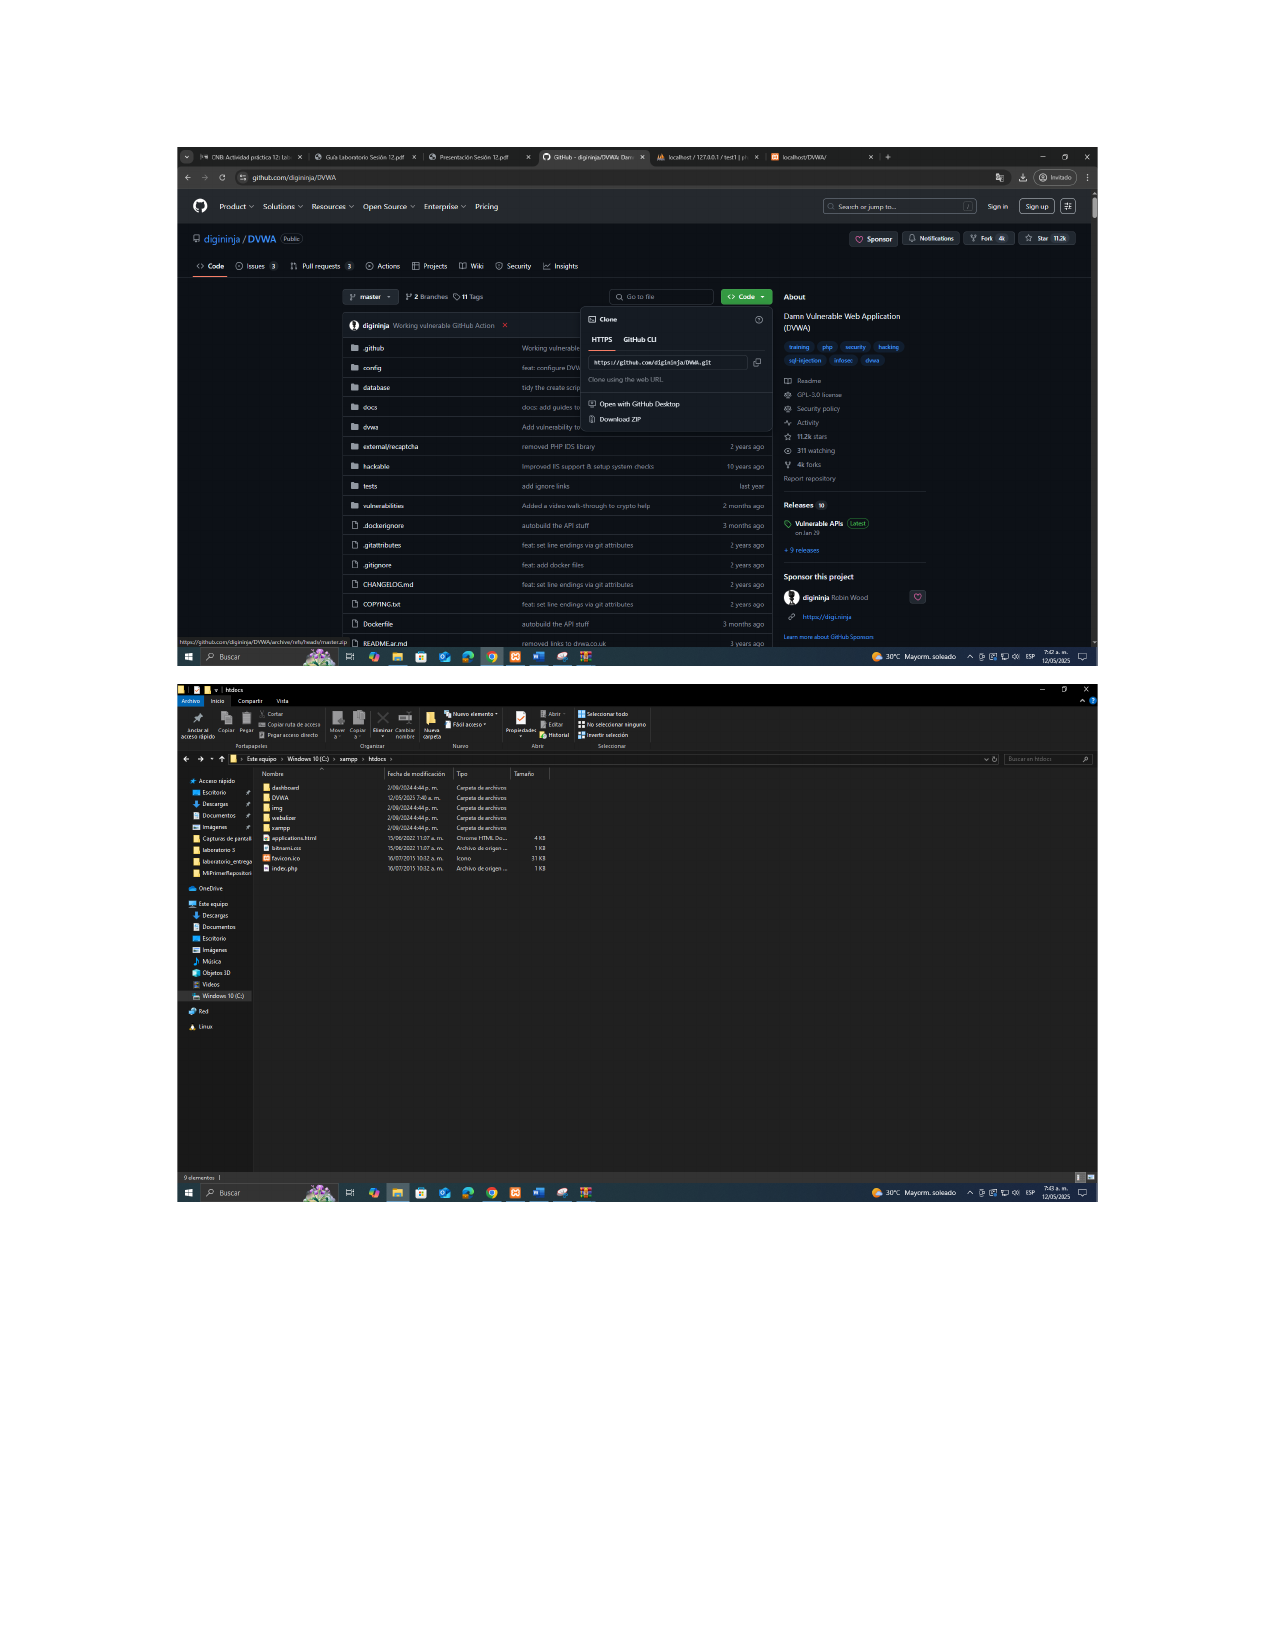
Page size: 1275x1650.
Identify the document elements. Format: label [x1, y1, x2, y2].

picture [177, 684, 1098, 1202]
picture [177, 147, 1098, 666]
